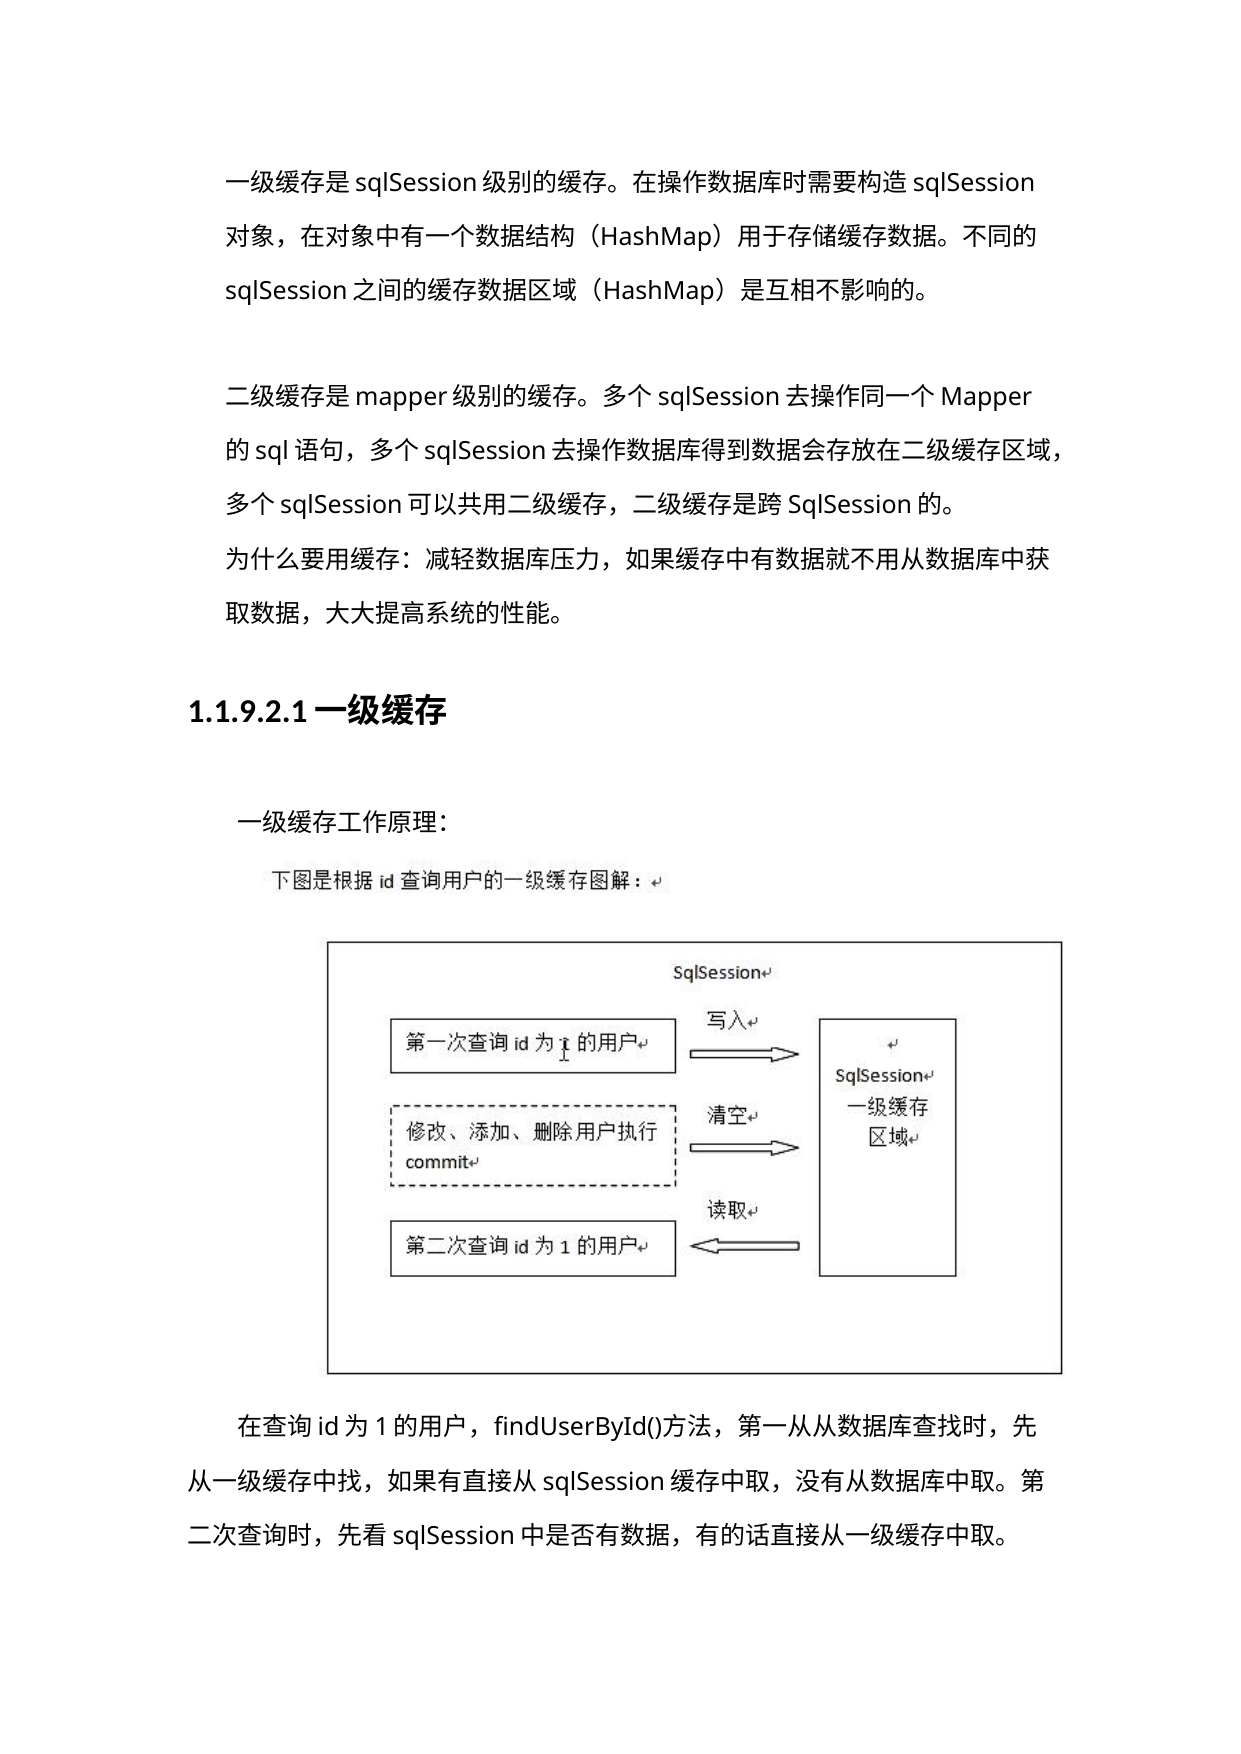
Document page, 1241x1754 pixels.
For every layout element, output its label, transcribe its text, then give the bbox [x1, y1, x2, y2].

picture [237, 856, 1076, 1392]
text 在查询id为1的用户，findUserById()方法，第一从从数据库查找时，先从一级缓存中找，如果有直接从sqlSession缓存中取，没有从数据库中取。第二次查询时，先看sqlSession中是否有数据，有的话直接从一级缓存中取。 [187, 1407, 1053, 1552]
subtitle 1.1.9.2.1一级缓存 [187, 675, 1053, 740]
text 一级缓存工作原理： [187, 802, 1053, 838]
text 为什么要用缓存：减轻数据库压力，如果缓存中有数据就不用从数据库中获取数据，大大提高系统的性能。 [225, 539, 1053, 630]
text 二级缓存是mapper级别的缓存。多个sqlSession去操作同一个Mapper的sql语句，多个sqlSession去操作数据库得到数据会存放在二级缓存区域，多个sqlSession可以共用二级缓存，二级缓存是跨SqlSession的。 [225, 376, 1053, 521]
text 一级缓存是sqlSession级别的缓存。在操作数据库时需要构造sqlSession对象，在对象中有一个数据结构（HashMap）用于存储缓存数据。不同的sqlSession之间的缓存数据区域（HashMap）是互相不影响的。 [225, 162, 1053, 307]
